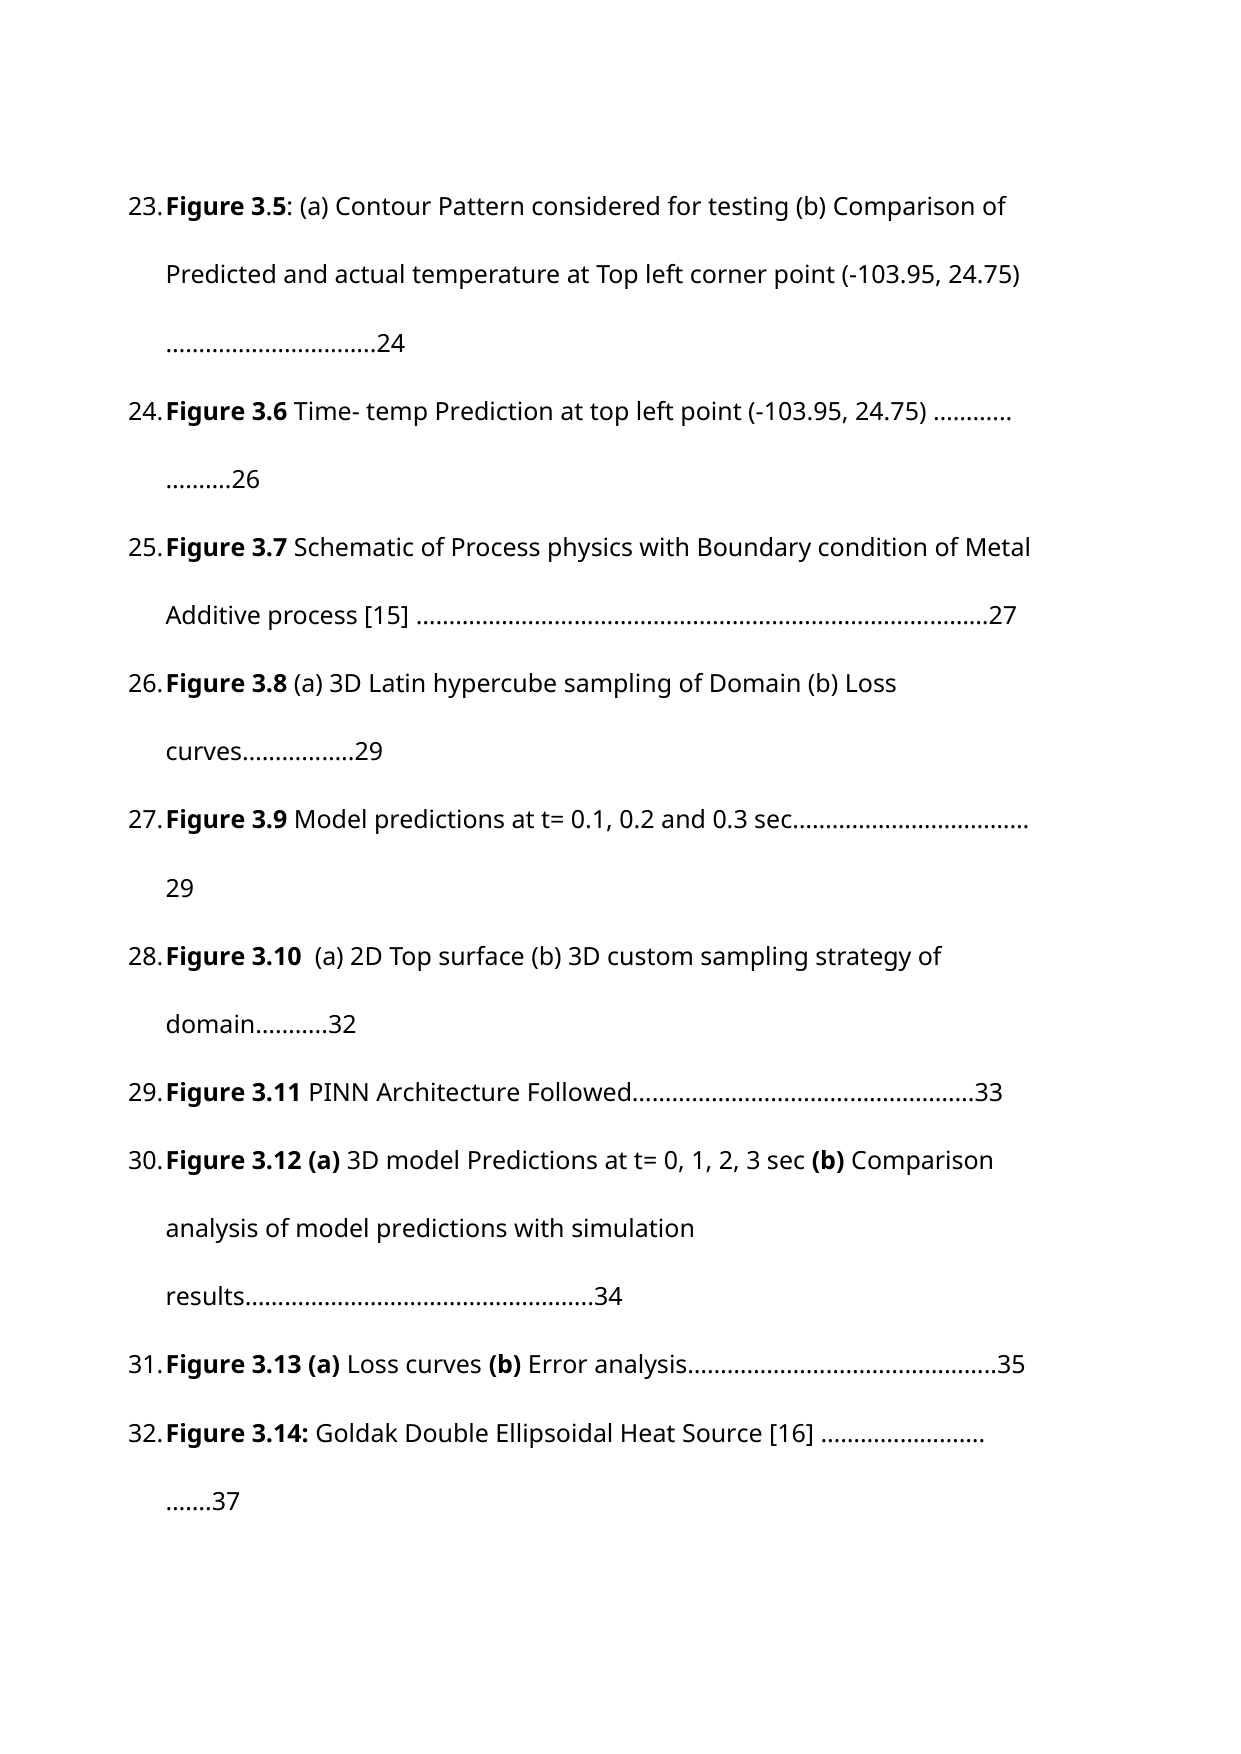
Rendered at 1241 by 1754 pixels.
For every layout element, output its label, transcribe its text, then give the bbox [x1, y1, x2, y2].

list Figure 3.12 (a) 3D model Predictions at t= 0, 1, 2, 3 sec (b) Comparison analysis of model predictions with simulation results……………………………………………..34 [128, 1143, 1045, 1313]
list Figure 3.14: Goldak Double Ellipsoidal Heat Source [16] …………………….…….37 [128, 1415, 1045, 1517]
list Figure 3.8 (a) 3D Latin hypercube sampling of Domain (b) Loss curves………...…..29 [128, 666, 1045, 768]
list Figure 3.11 PINN Architecture Followed…………………………………………….33 [128, 1074, 1045, 1109]
list Figure 3.6 Time- temp Prediction at top left point (-103.95, 24.75) ………...……….26 [128, 393, 1045, 496]
list Figure 3.5: (a) Contour Pattern considered for testing (b) Comparison of Predicted and actual temperature at Top left corner point (-103.95, 24.75)…………………………..24 [128, 189, 1045, 359]
list Figure 3.9 Model predictions at t= 0.1, 0.2 and 0.3 sec………………………………29 [128, 802, 1045, 904]
list Figure 3.13 (a) Loss curves (b) Error analysis………………………………………..35 [128, 1347, 1045, 1381]
list Figure 3.10 (a) 2D Top surface (b) 3D custom sampling strategy of domain………..32 [128, 938, 1045, 1041]
list Figure 3.7 Schematic of Process physics with Boundary condition of Metal Additive process [15] ……………………………………………………………………………27 [128, 529, 1045, 632]
